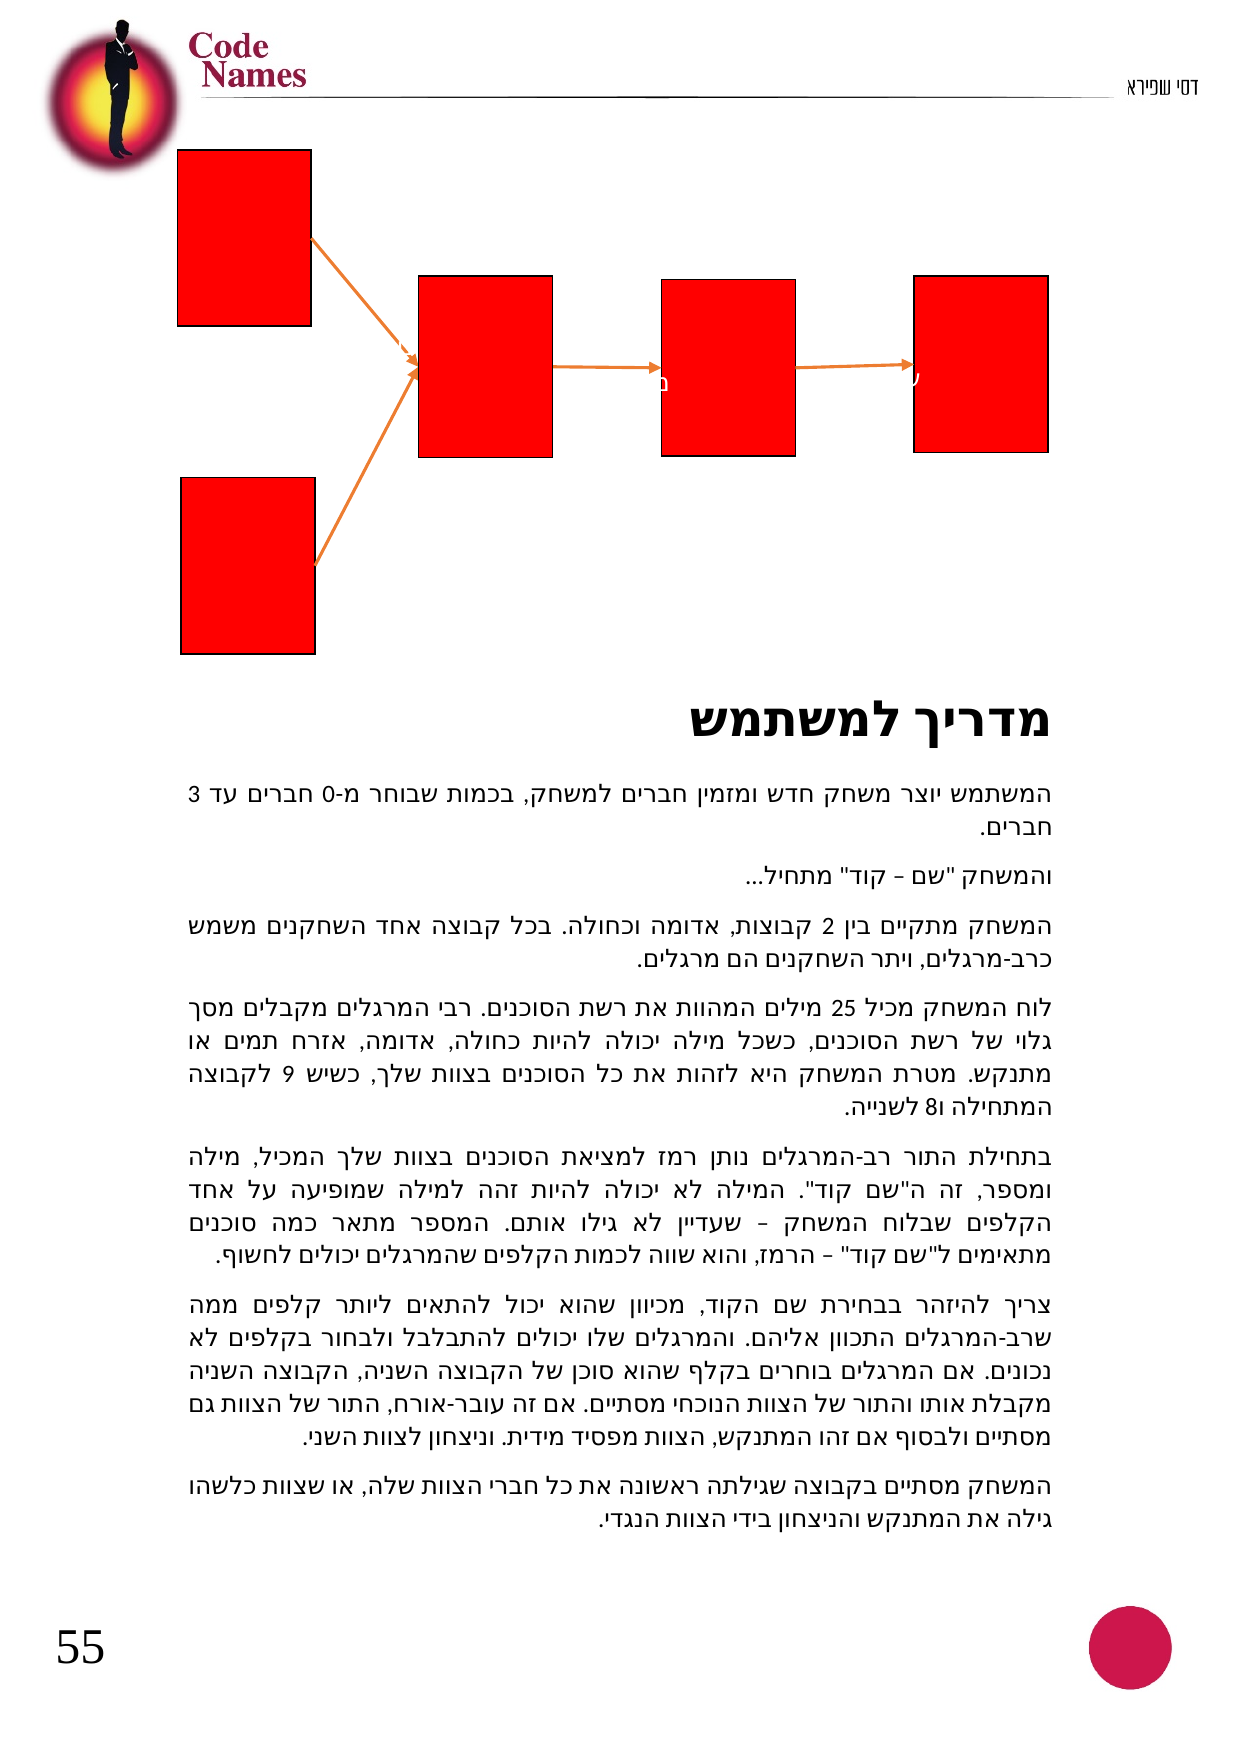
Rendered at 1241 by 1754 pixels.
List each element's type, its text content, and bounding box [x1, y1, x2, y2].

text לוח המשחק מכיל 25 מילים המהוות את רשת הסוכנים. רבי המרגלים מקבלים מסך גלוי של רשת הסוכנים, כשכל מילה יכולה להיות כחולה, אדומה, אזרח תמים או מתנקש. מטרת המשחק היא לזהות את כל הסוכנים בצוות שלך, כשיש 9 לקבוצה המתחילה ו8 לשנייה. [187, 992, 1053, 1122]
text המשחק מתקיים בין 2 קבוצות, אדומה וכחולה. בכל קבוצה אחד השחקנים משמש כרב-מרגלים, ויתר השחקנים הם מרגלים. [187, 910, 1053, 973]
picture [1067, 1581, 1196, 1714]
text בתחילת התור רב-המרגלים נותן רמז למציאת הסוכנים בצוות שלך המכיל, מילה ומספר, זה ה"שם קוד". המילה לא יכולה להיות זהה למילה שמופיעה על אחד הקלפים שבלוח המשחק – שעדיין לא גילו אותם. המספר מתאר כמה סוכנים מתאימים ל"שם קוד" – הרמז, והוא שווה לכמות הקלפים שהמרגלים יכולים לחשוף. [187, 1141, 1053, 1270]
picture [0, 0, 1234, 189]
text המשחק מסתיים בקבוצה שגילתה ראשונה את כל חברי הצוות שלה, או שצוות כלשהו גילה את המתנקש והניצחון בידי הצוות הנגדי. [187, 1470, 1053, 1534]
text צריך להיזהר בבחירת שם הקוד, מכיוון שהוא יכול להתאים ליותר קלפים ממה שרב-המרגלים התכוון אליהם. והמרגלים שלו יכולים להתבלבל ולבחור בקלפים לא נכונים. אם המרגלים בוחרים בקלף שהוא סוכן של הקבוצה השניה, הקבוצה השניה מקבלת אותו והתור של הצוות הנוכחי מסתיים. אם זה עובר-אורח, התור של הצוות גם מסתיים ולבסוף אם זהו המתנקש, הצוות מפסיד מידית. וניצחון לצוות השני. [187, 1289, 1053, 1451]
text המשתמש יוצר משחק חדש ומזמין חברים למשחק, בכמות שבוחר מ-0 חברים עד 3 חברים. [187, 778, 1053, 841]
text והמשחק "שם – קוד" מתחיל... [187, 860, 1053, 891]
subtitle מדריך למשתמש [187, 688, 1053, 749]
